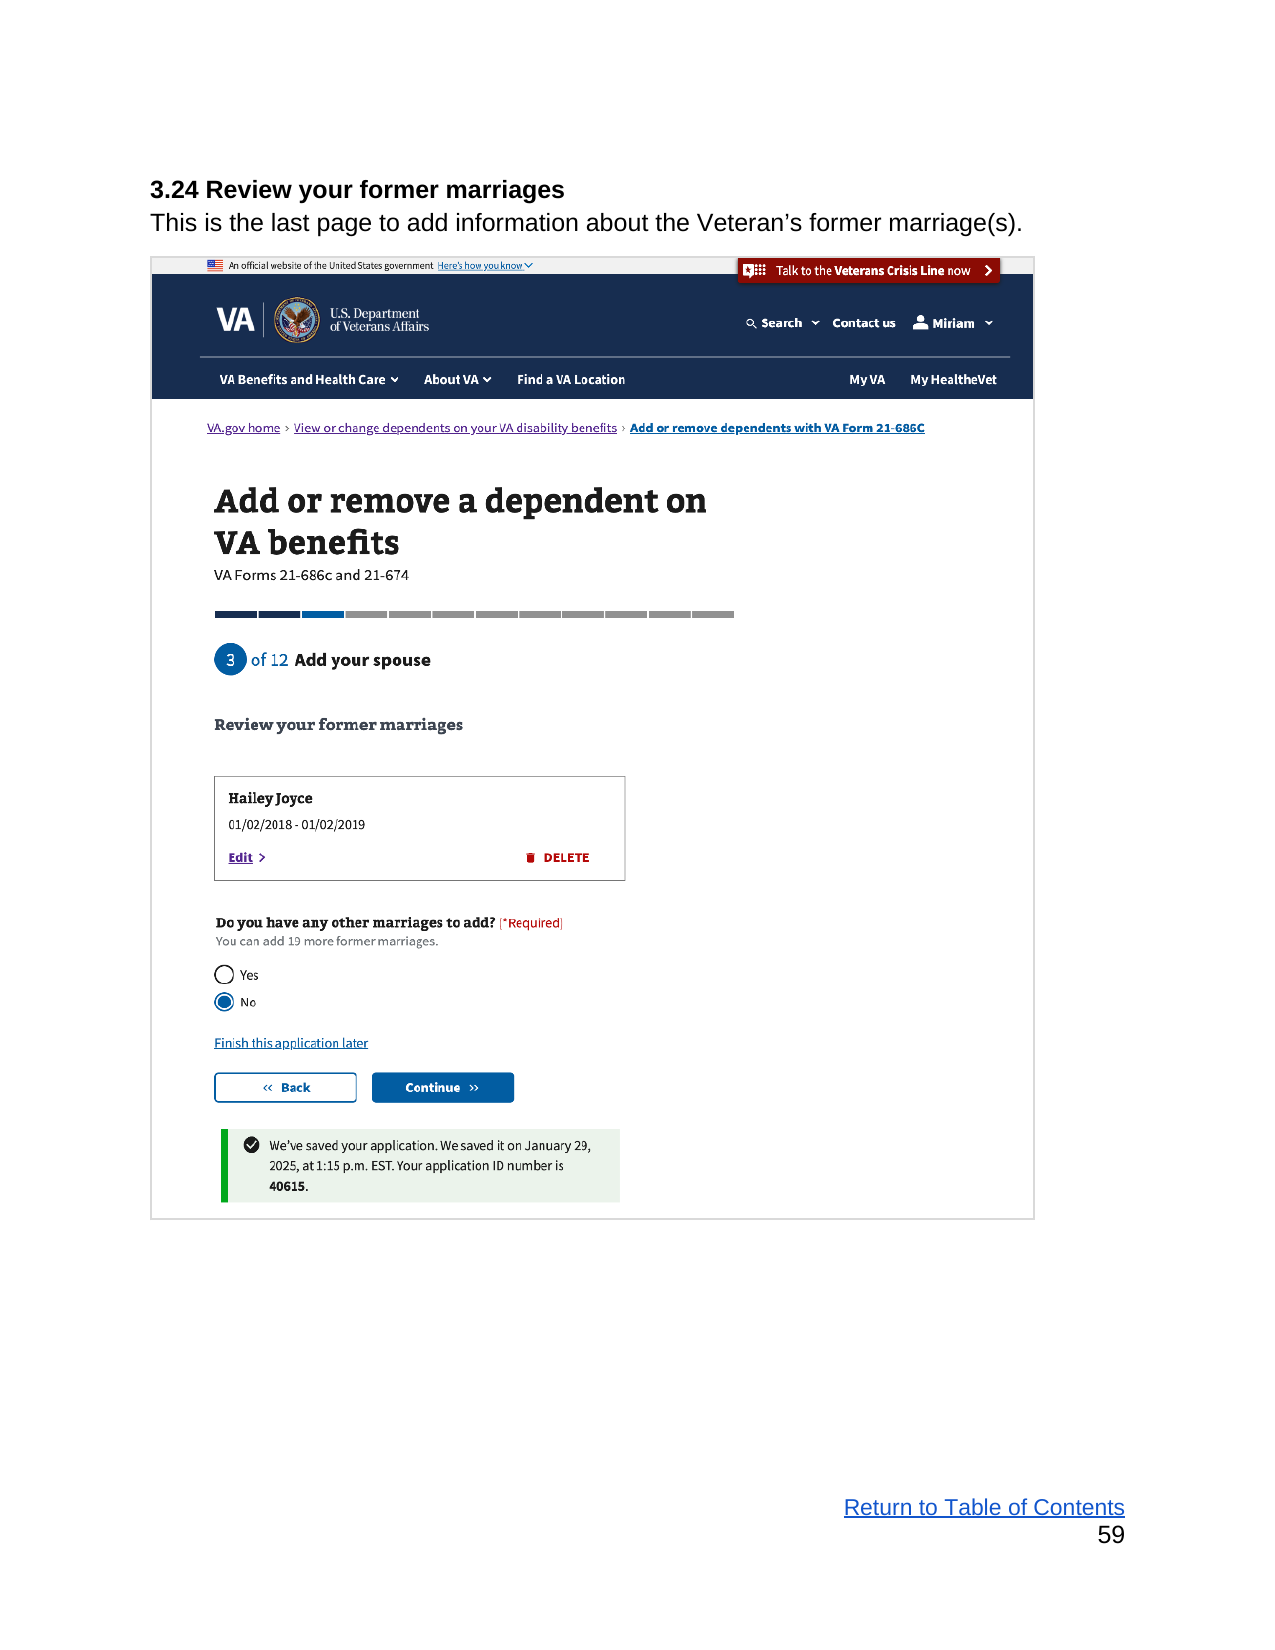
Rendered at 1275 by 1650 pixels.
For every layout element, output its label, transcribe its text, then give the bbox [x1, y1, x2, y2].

picture [152, 258, 1033, 1218]
subtitle 3.24 Review your former marriages [150, 175, 1125, 204]
text This is the last page to add information about the Veteran’s former marriage(s). [150, 208, 1125, 237]
